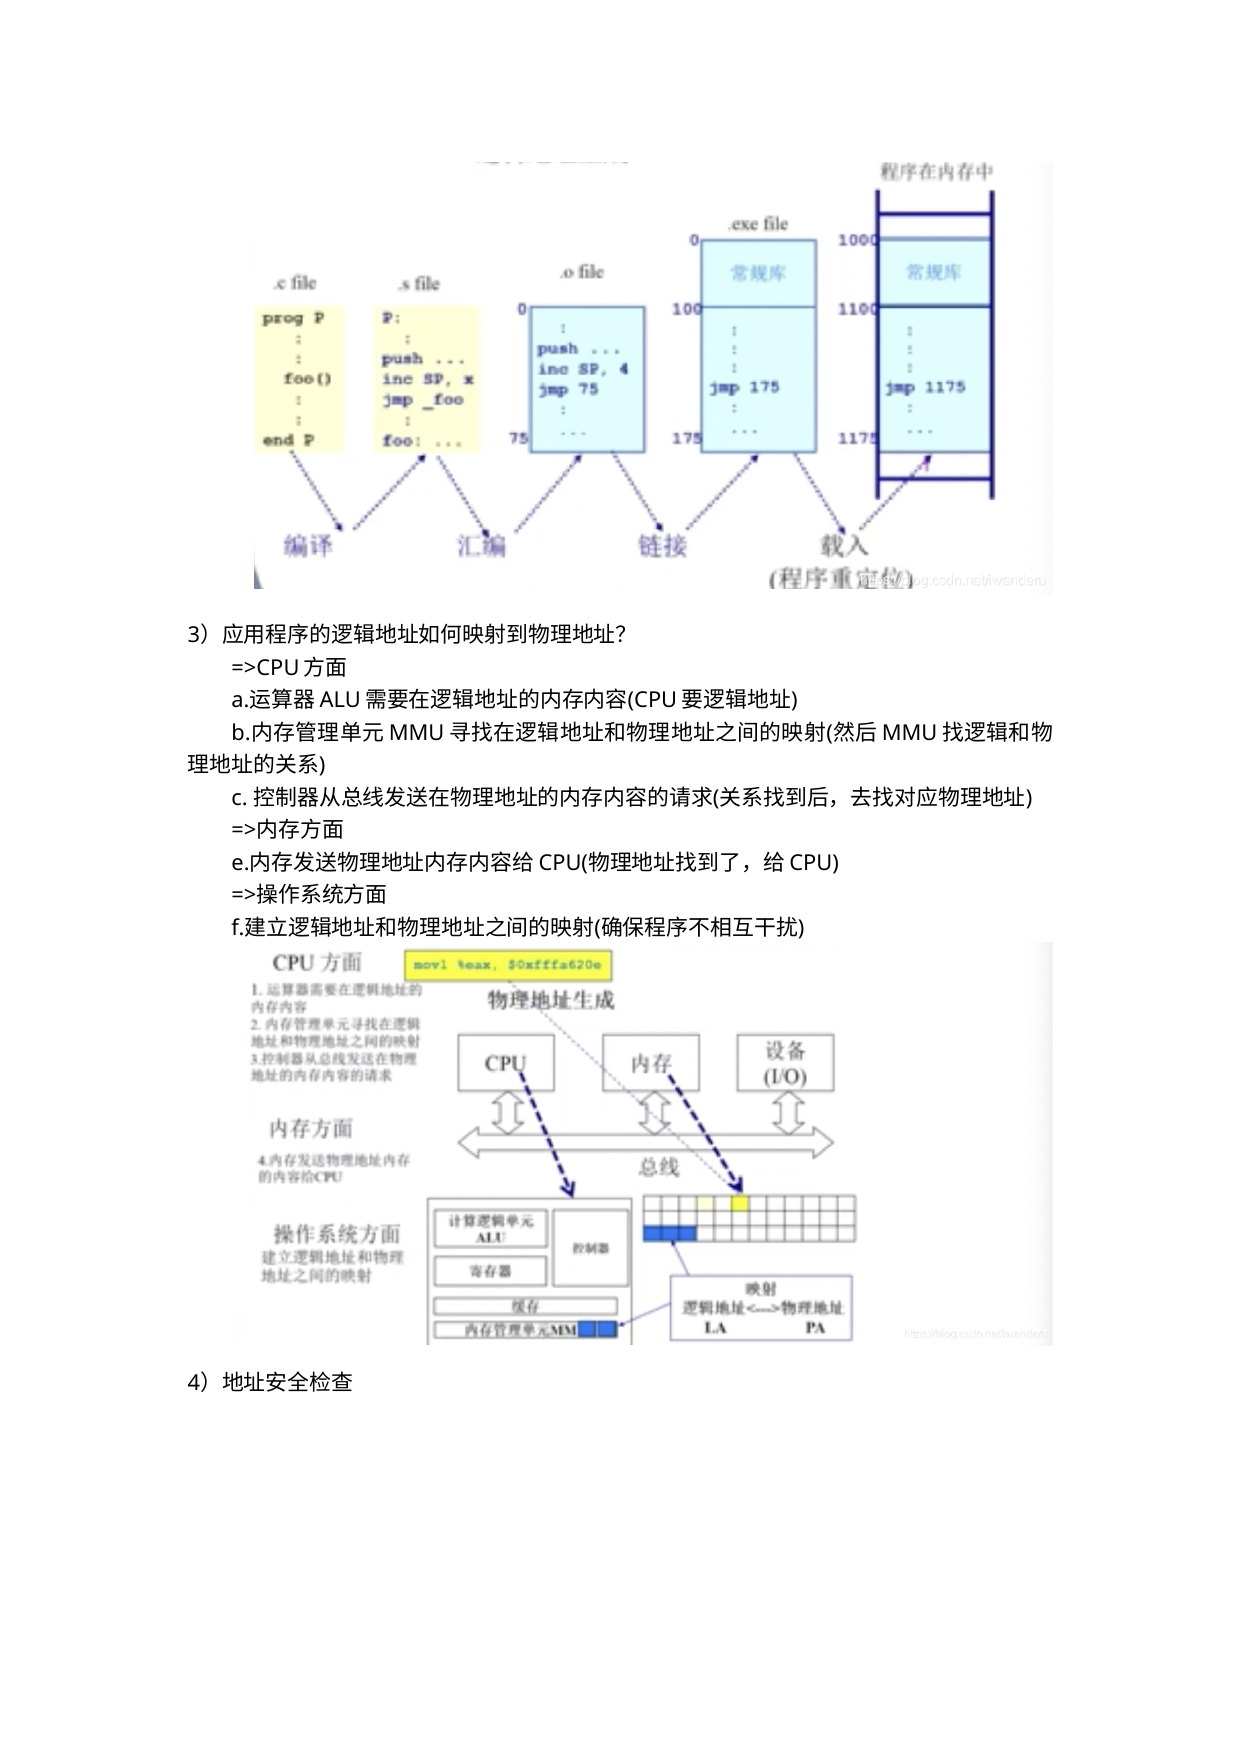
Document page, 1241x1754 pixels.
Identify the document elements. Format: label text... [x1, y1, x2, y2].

text c. 控制器从总线发送在物理地址的内存内容的请求(关系找到后，去找对应物理地址) [187, 779, 1053, 812]
text f.建立逻辑地址和物理地址之间的映射(确保程序不相互干扰) [187, 909, 1053, 942]
text =>内存方面 [187, 812, 1053, 844]
picture [187, 162, 1053, 596]
text b.内存管理单元MMU寻找在逻辑地址和物理地址之间的映射(然后MMU找逻辑和物理地址的关系) [187, 714, 1053, 779]
text a.运算器ALU需要在逻辑地址的内存内容(CPU要逻辑地址) [187, 682, 1053, 714]
text =>CPU方面 [187, 649, 1053, 682]
picture [187, 942, 1053, 1346]
text 3）应用程序的逻辑地址如何映射到物理地址？ [187, 617, 1053, 649]
text 4）地址安全检查 [187, 1364, 1053, 1397]
text e.内存发送物理地址内存内容给CPU(物理地址找到了，给CPU) [187, 844, 1053, 877]
text =>操作系统方面 [187, 877, 1053, 909]
